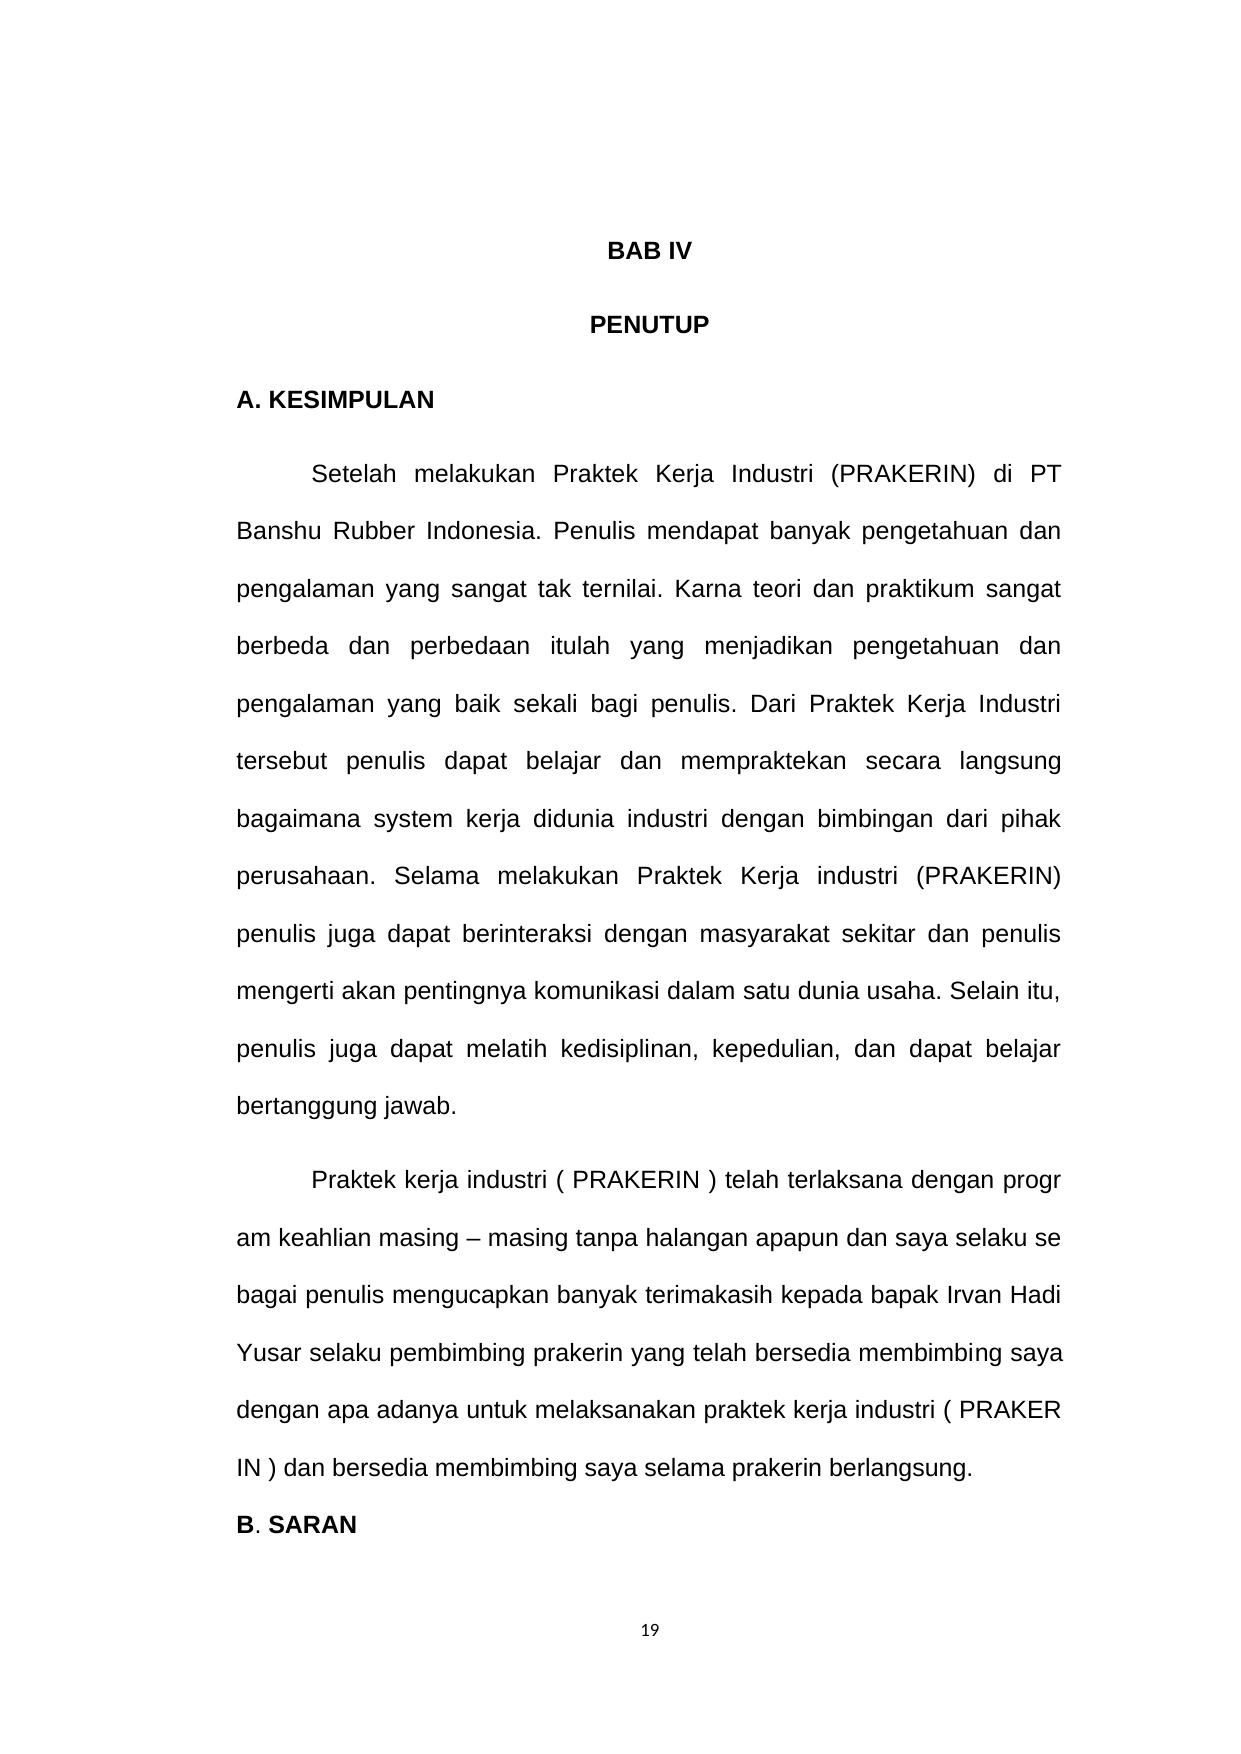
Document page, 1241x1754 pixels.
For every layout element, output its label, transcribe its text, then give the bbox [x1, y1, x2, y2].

text B. SARAN [236, 1510, 1063, 1539]
text PENUTUP [236, 310, 1063, 339]
text Praktek kerja industri ( PRAKERIN ) telah terlaksana dengan program keahlian masing – masing tanpa halangan apapun dan saya selaku sebagai penulis mengucapkan banyak terimakasih kepada bapak Irvan Hadi Yusar selaku pembimbing prakerin yang telah bersedia membimbing saya dengan apa adanya untuk melaksanakan praktek kerja industri ( PRAKERIN ) dan bersedia membimbing saya selama prakerin berlangsung. [236, 1165, 1063, 1482]
text BAB IV [236, 236, 1063, 265]
text Setelah melakukan Praktek Kerja Industri (PRAKERIN) di PT Banshu Rubber Indonesia. Penulis mendapat banyak pengetahuan dan pengalaman yang sangat tak ternilai. Karna teori dan praktikum sangat berbeda dan perbedaan itulah yang menjadikan pengetahuan dan pengalaman yang baik sekali bagi penulis. Dari Praktek Kerja Industri tersebut penulis dapat belajar dan mempraktekan secara langsung bagaimana system kerja didunia industri dengan bimbingan dari pihak perusahaan. Selama melakukan Praktek Kerja industri (PRAKERIN) penulis juga dapat berinteraksi dengan masyarakat sekitar dan penulis mengerti akan pentingnya komunikasi dalam satu dunia usaha. Selain itu, penulis juga dapat melatih kedisiplinan, kepedulian, dan dapat belajar bertanggung jawab. [236, 459, 1063, 1120]
text A. KESIMPULAN [236, 384, 1063, 413]
